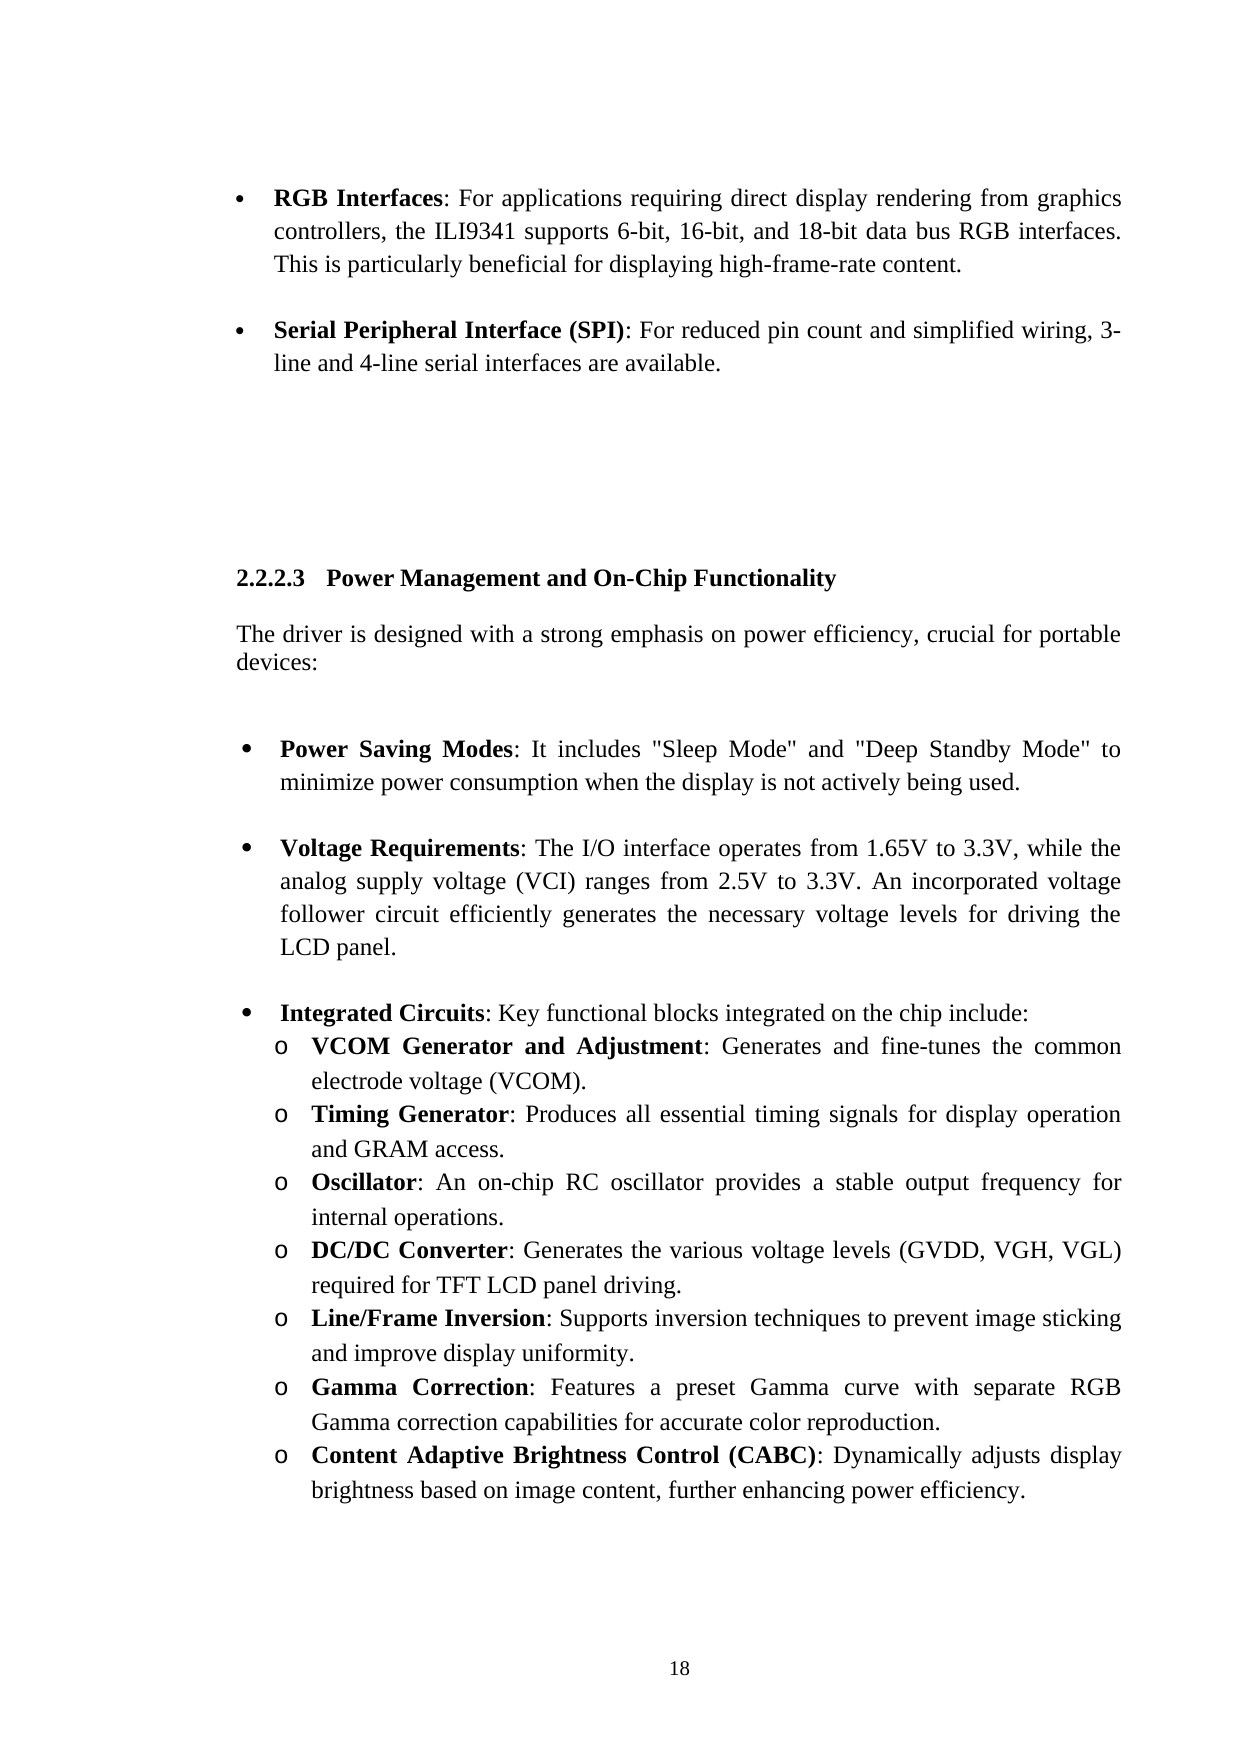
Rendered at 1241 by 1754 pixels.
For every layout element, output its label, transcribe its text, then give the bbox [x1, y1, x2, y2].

list VCOM Generator and Adjustment: Generates and fine-tunes the common electrode voltage (VCOM). [274, 1031, 1122, 1095]
list Gamma Correction: Features a preset Gamma curve with separate RGB Gamma correction capabilities for accurate color reproduction. [274, 1372, 1122, 1435]
list Voltage Requirements: The I/O interface operates from 1.65V to 3.3V, while the analog supply voltage (VCI) ranges from 2.5V to 3.3V. An incorporated voltage follower circuit efficiently generates the necessary voltage levels for driving the LCD panel. [242, 833, 1122, 961]
list DC/DC Converter: Generates the various voltage levels (GVDD, VGH, VGL) required for TFT LCD panel driving. [274, 1235, 1122, 1299]
list RGB Interfaces: For applications requiring direct display rendering from graphics controllers, the ILI9341 supports 6-bit, 16-bit, and 18-bit data bus RGB interfaces. This is particularly beneficial for displaying high-frame-rate content. [236, 183, 1122, 278]
list Timing Generator: Produces all essential timing signals for display operation and GRAM access. [274, 1099, 1122, 1163]
subtitle Power Management and On-Chip Functionality [236, 563, 1122, 592]
list Power Saving Modes: It includes "Sleep Mode" and "Deep Standby Mode" to minimize power consumption when the display is not actively being used. [242, 734, 1122, 796]
list Line/Frame Inversion: Supports inversion techniques to prevent image sticking and improve display uniformity. [274, 1303, 1122, 1367]
list Content Adaptive Brightness Control (CABC): Dynamically adjusts display brightness based on image content, further enhancing power efficiency. [274, 1440, 1122, 1503]
list Oscillator: An on-chip RC oscillator provides a stable output frequency for internal operations. [274, 1167, 1122, 1231]
list Serial Peripheral Interface (SPI): For reduced pin count and simplified wiring, 3-line and 4-line serial interfaces are available. [236, 315, 1122, 377]
list The driver is designed with a strong emphasis on power efficiency, crucial for portable devices: [236, 619, 1122, 676]
list Integrated Circuits: Key functional blocks integrated on the chip include: [242, 998, 1122, 1027]
